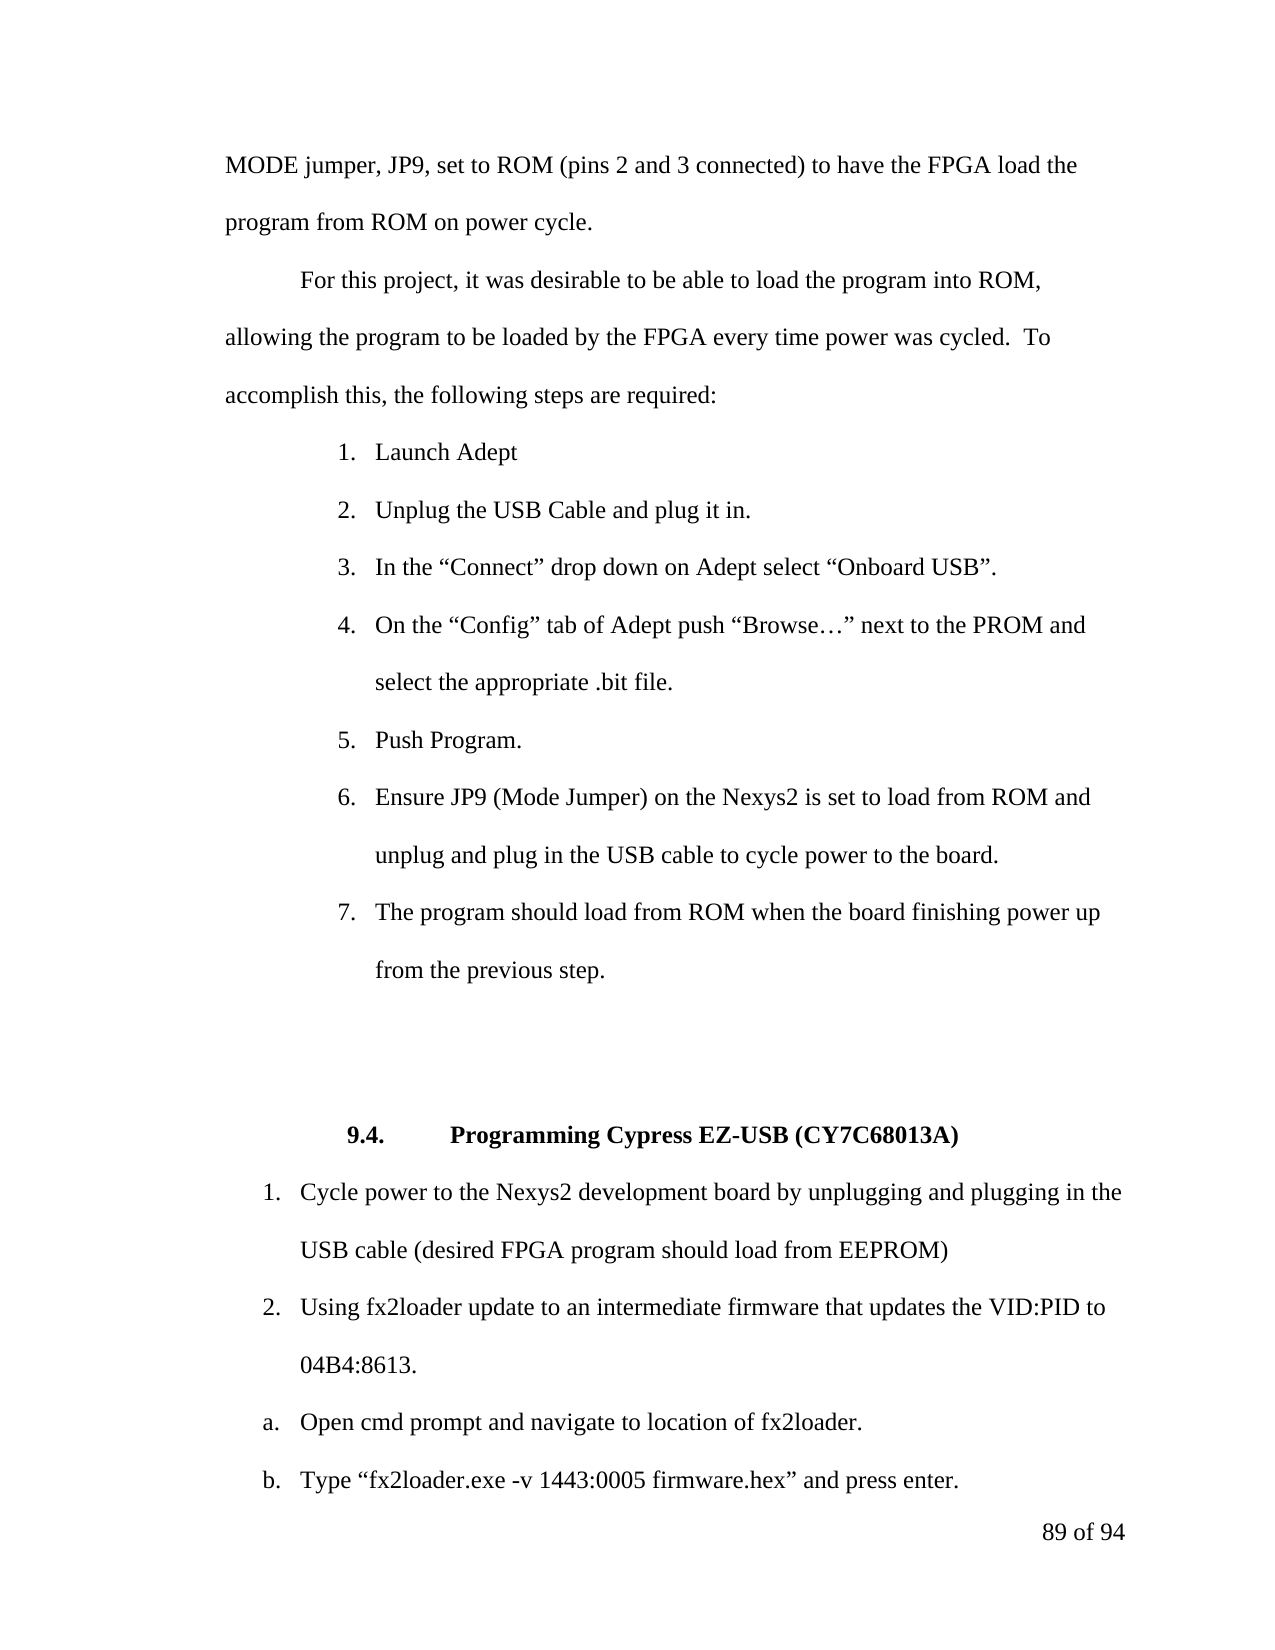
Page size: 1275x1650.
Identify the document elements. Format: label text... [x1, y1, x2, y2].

list The program should load from ROM when the board finishing power up from the previous step. [337, 897, 1125, 984]
list On the “Config” tab of Adept push “Browse…” next to the PROM and select the appropriate .bit file. [337, 610, 1125, 696]
text For this project, it was desirable to be able to load the program into ROM, allowing the program to be loaded by the FPGA every time power was cycled. To accomplish this, the following steps are required: [225, 265, 1125, 409]
list Unplug the USB Cable and plug it in. [337, 495, 1125, 524]
list Type “fx2loader.exe -v 1443:0005 firmware.hex” and press enter. [262, 1465, 1125, 1494]
list Cycle power to the Nexys2 development board by unplugging and plugging in the USB cable (desired FPGA program should load from EEPROM) [262, 1177, 1125, 1264]
list Ensure JP9 (Mode Jumper) on the Nexys2 is set to load from ROM and unplug and plug in the USB cable to cycle power to the board. [337, 782, 1125, 869]
list Using fx2loader update to an intermediate firmware that updates the VID:PID to 04B4:8613. [262, 1292, 1125, 1379]
subtitle Programming Cypress EZ-USB (CY7C68013A) [272, 1120, 1125, 1149]
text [225, 150, 1125, 236]
list Launch Adept [337, 437, 1125, 466]
list Open cmd prompt and navigate to location of fx2loader. [262, 1407, 1125, 1436]
list Push Program. [337, 725, 1125, 754]
list In the “Connect” drop down on Adept select “Onboard USB”. [337, 552, 1125, 581]
